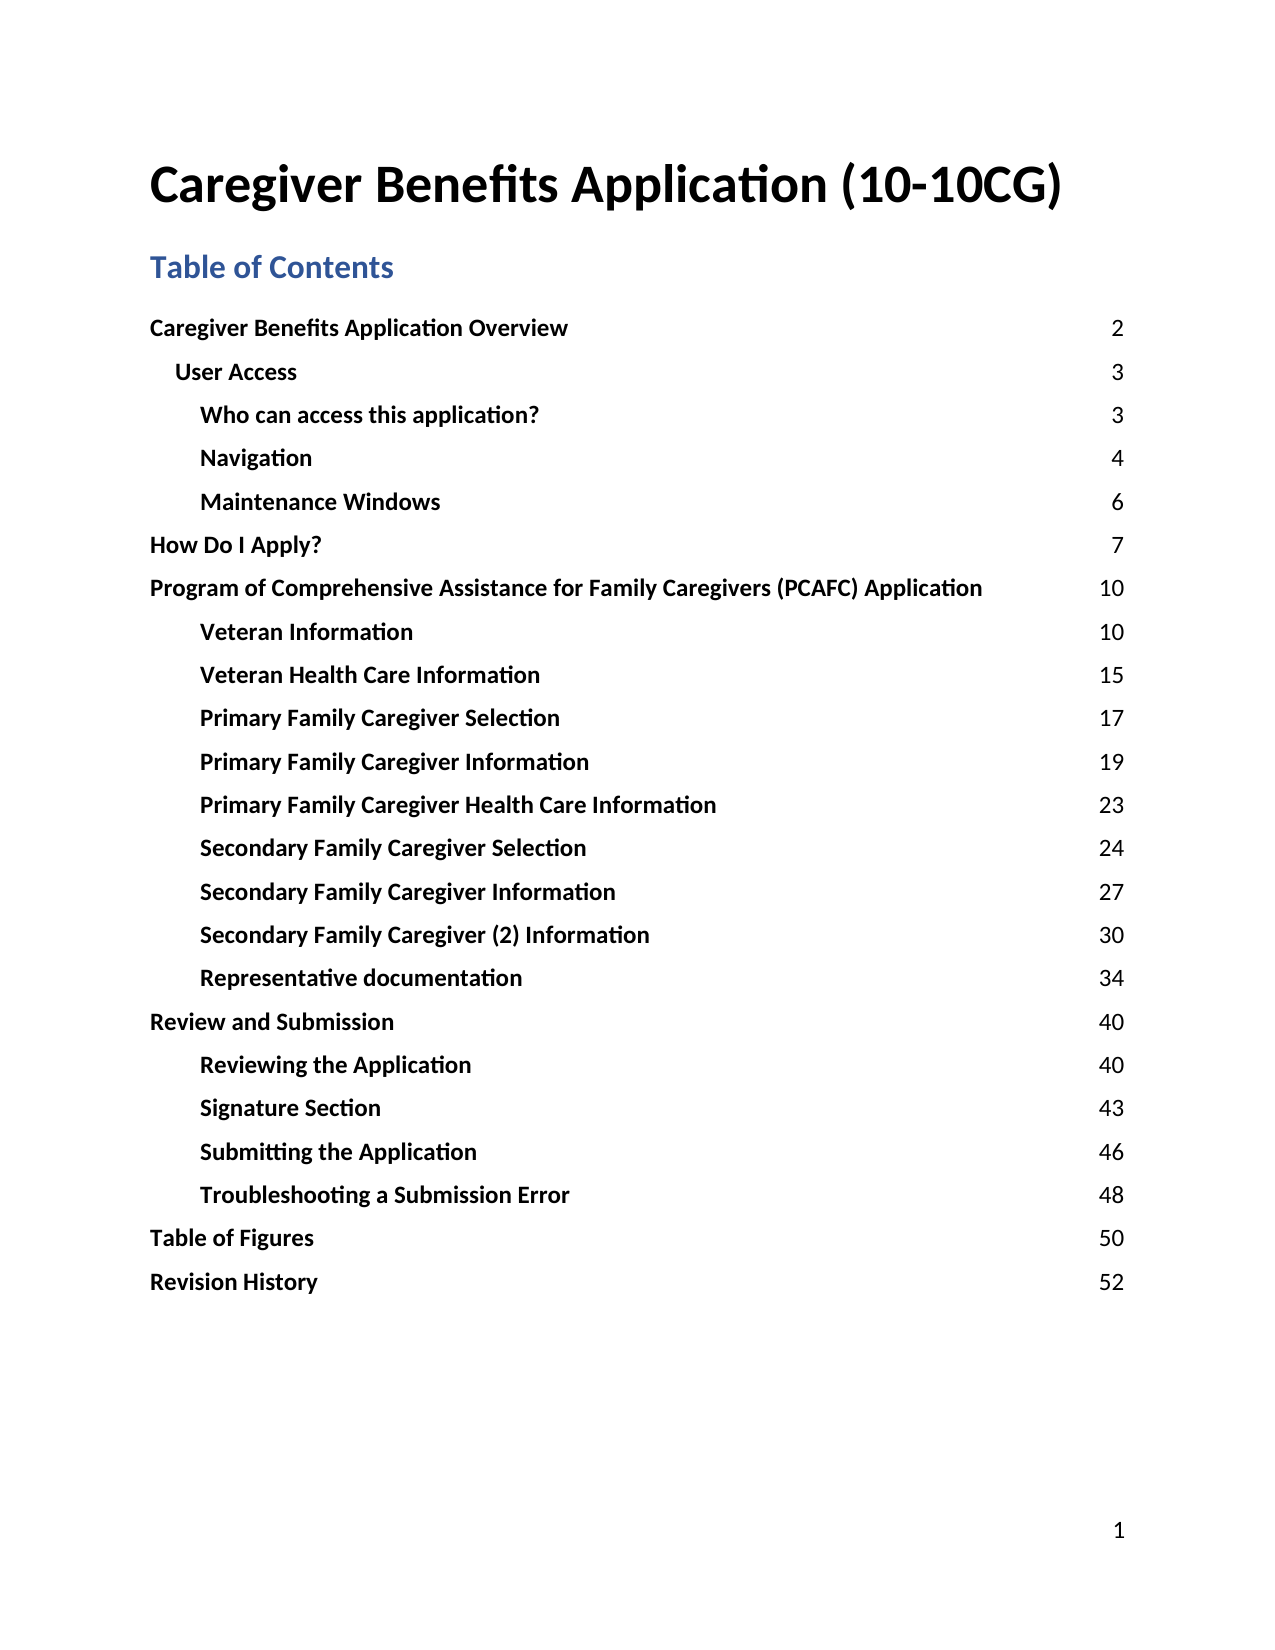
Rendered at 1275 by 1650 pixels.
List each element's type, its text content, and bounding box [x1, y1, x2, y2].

text Table of Contents [150, 246, 1125, 287]
text Caregiver Benefits Application (10-10CG) [150, 150, 1125, 216]
